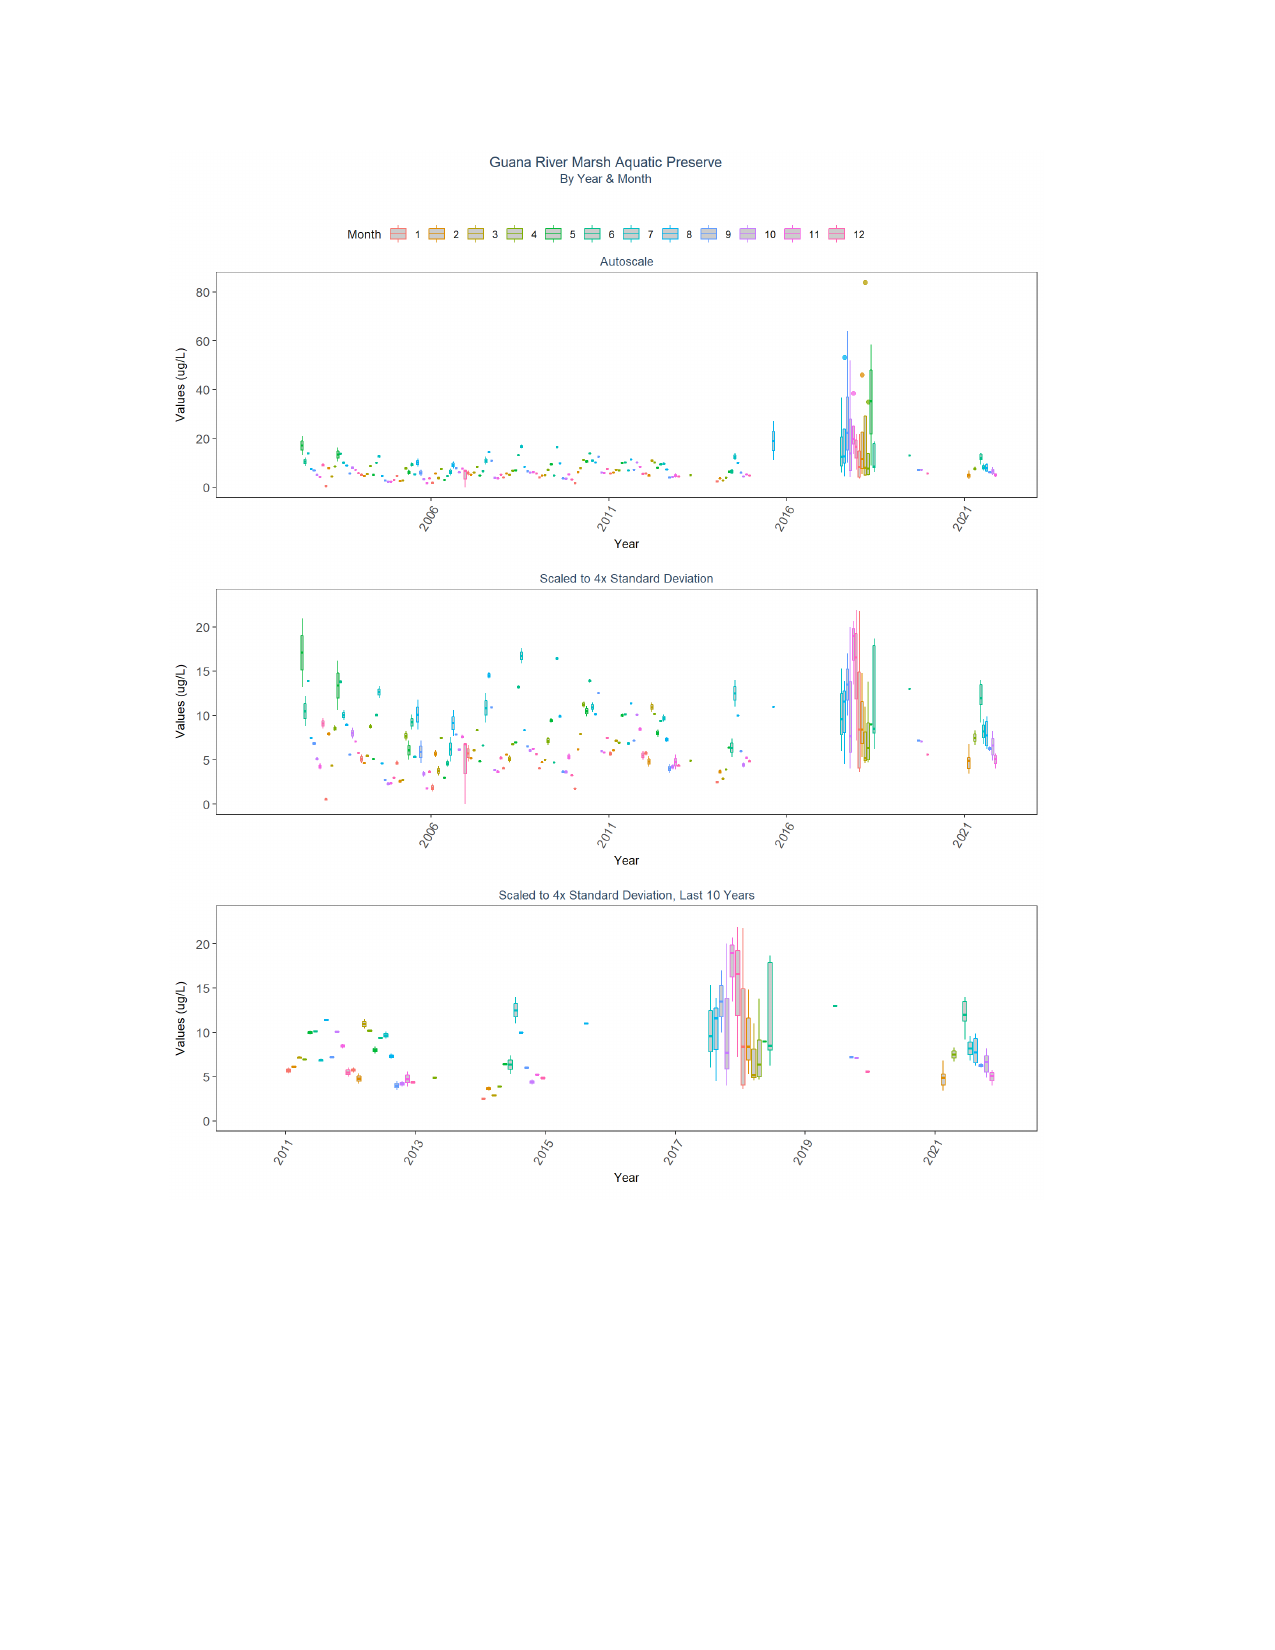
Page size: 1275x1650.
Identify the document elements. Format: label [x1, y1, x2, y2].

picture [168, 150, 1044, 1200]
